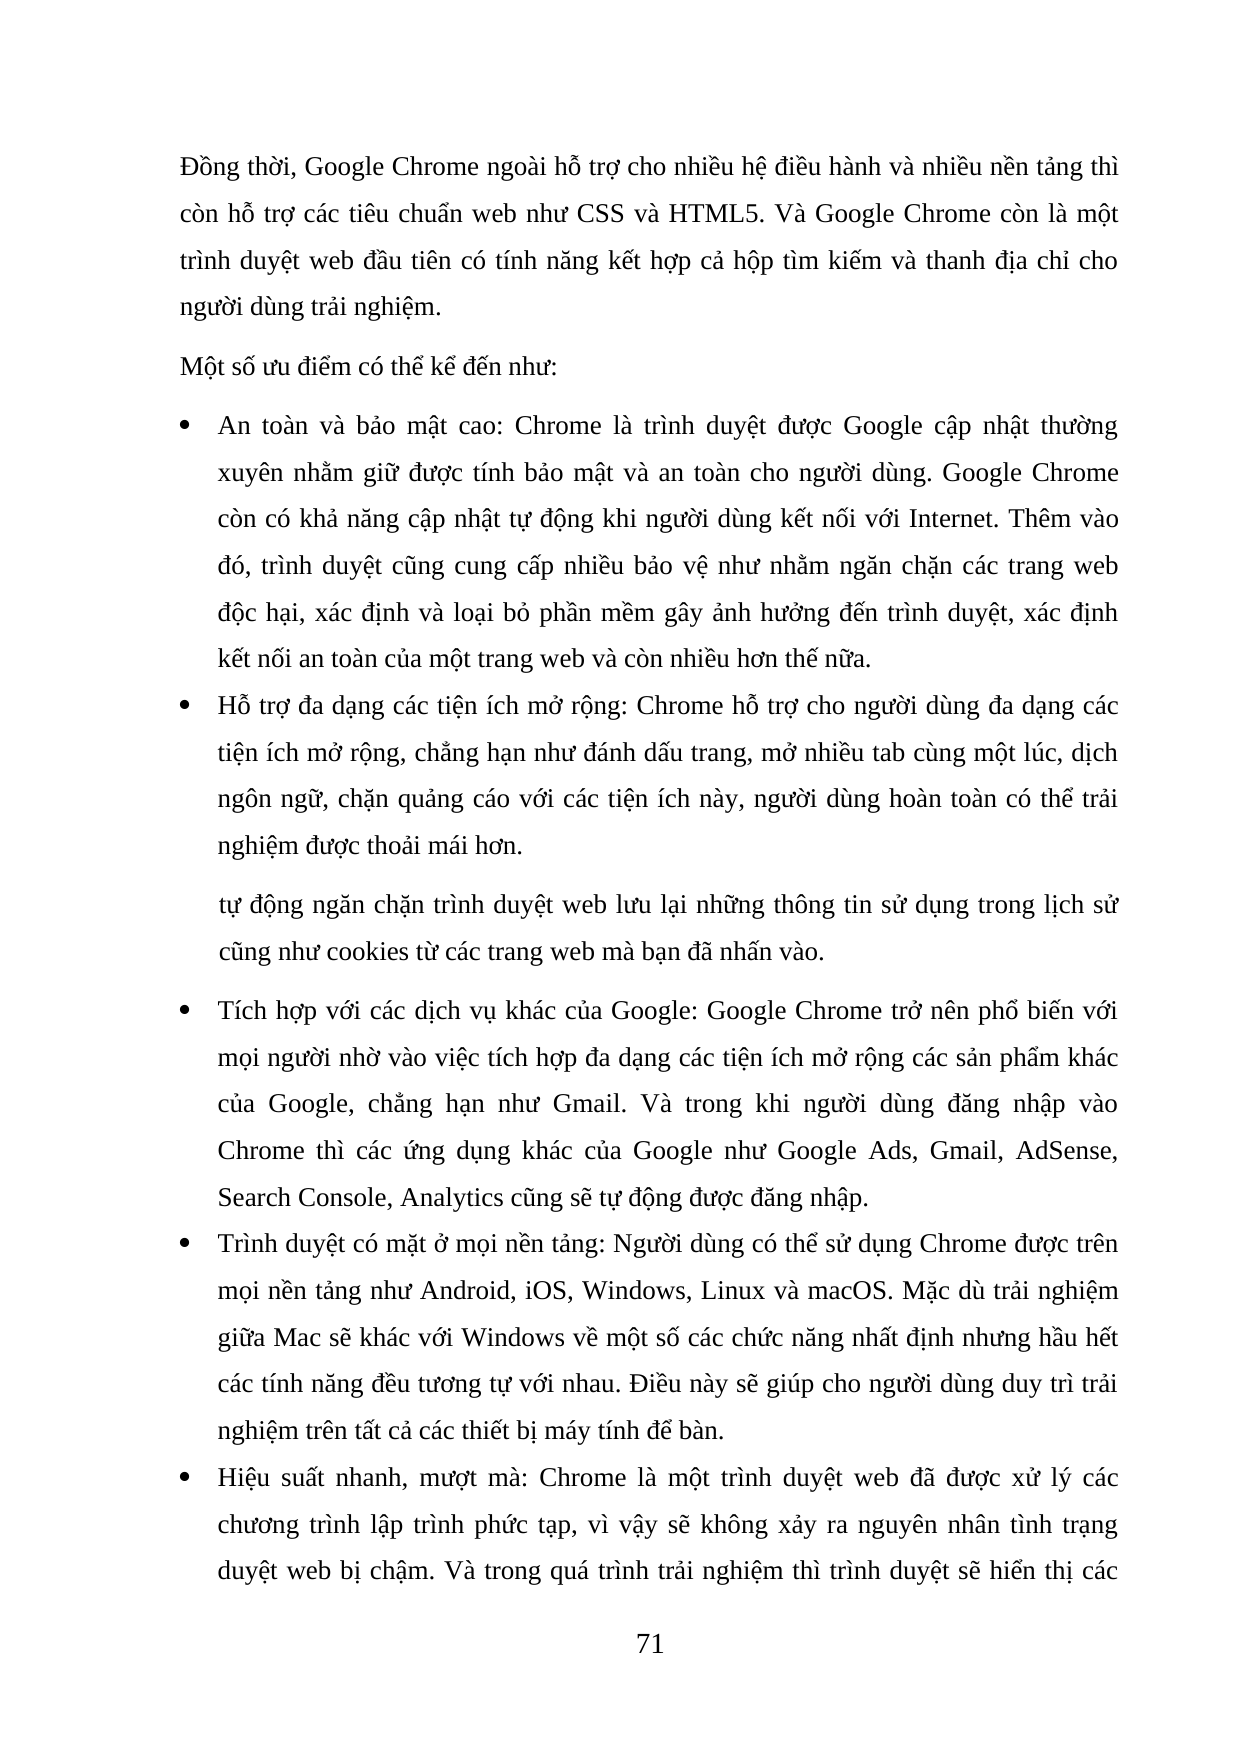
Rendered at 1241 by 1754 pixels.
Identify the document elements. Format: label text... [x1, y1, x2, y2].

text Đồng thời, Google Chrome ngoài hỗ trợ cho nhiều hệ điều hành và nhiều nền tảng thì còn hỗ trợ các tiêu chuẩn web như CSS và HTML5. Và Google Chrome còn là một trình duyệt web đầu tiên có tính năng kết hợp cả hộp tìm kiếm và thanh địa chỉ cho người dùng trải nghiệm. [179, 151, 1120, 322]
list Hỗ trợ đa dạng các tiện ích mở rộng: Chrome hỗ trợ cho người dùng đa dạng các tiện ích mở rộng, chẳng hạn như đánh dấu trang, mở nhiều tab cùng một lúc, dịch ngôn ngữ, chặn quảng cáo với các tiện ích này, người dùng hoàn toàn có thể trải nghiệm được thoải mái hơn. [180, 689, 1120, 860]
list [180, 1461, 1120, 1586]
list An toàn và bảo mật cao: Chrome là trình duyệt được Google cập nhật thường xuyên nhằm giữ được tính bảo mật và an toàn cho người dùng. Google Chrome còn có khả năng cập nhật tự động khi người dùng kết nối với Internet. Thêm vào đó, trình duyệt cũng cung cấp nhiều bảo vệ như nhằm ngăn chặn các trang web độc hại, xác định và loại bỏ phần mềm gây ảnh hưởng đến trình duyệt, xác định kết nối an toàn của một trang web và còn nhiều hơn thế nữa. [180, 409, 1120, 673]
list Trình duyệt có mặt ở mọi nền tảng: Người dùng có thể sử dụng Chrome được trên mọi nền tảng như Android, iOS, Windows, Linux và macOS. Mặc dù trải nghiệm giữa Mac sẽ khác với Windows về một số các chức năng nhất định nhưng hầu hết các tính năng đều tương tự với nhau. Điều này sẽ giúp cho người dùng duy trì trải nghiệm trên tất cả các thiết bị máy tính để bàn. [180, 1227, 1120, 1445]
list Tích hợp với các dịch vụ khác của Google: Google Chrome trở nên phổ biến với mọi người nhờ vào việc tích hợp đa dạng các tiện ích mở rộng các sản phẩm khác của Google, chẳng hạn như Gmail. Và trong khi người dùng đăng nhập vào Chrome thì các ứng dụng khác của Google như Google Ads, Gmail, AdSense, Search Console, Analytics cũng sẽ tự động được đăng nhập. [180, 994, 1120, 1212]
text Một số ưu điểm có thể kể đến như: [179, 350, 1120, 381]
text tự động ngăn chặn trình duyệt web lưu lại những thông tin sử dụng trong lịch sử cũng như cookies từ các trang web mà bạn đã nhấn vào. [218, 888, 1120, 966]
